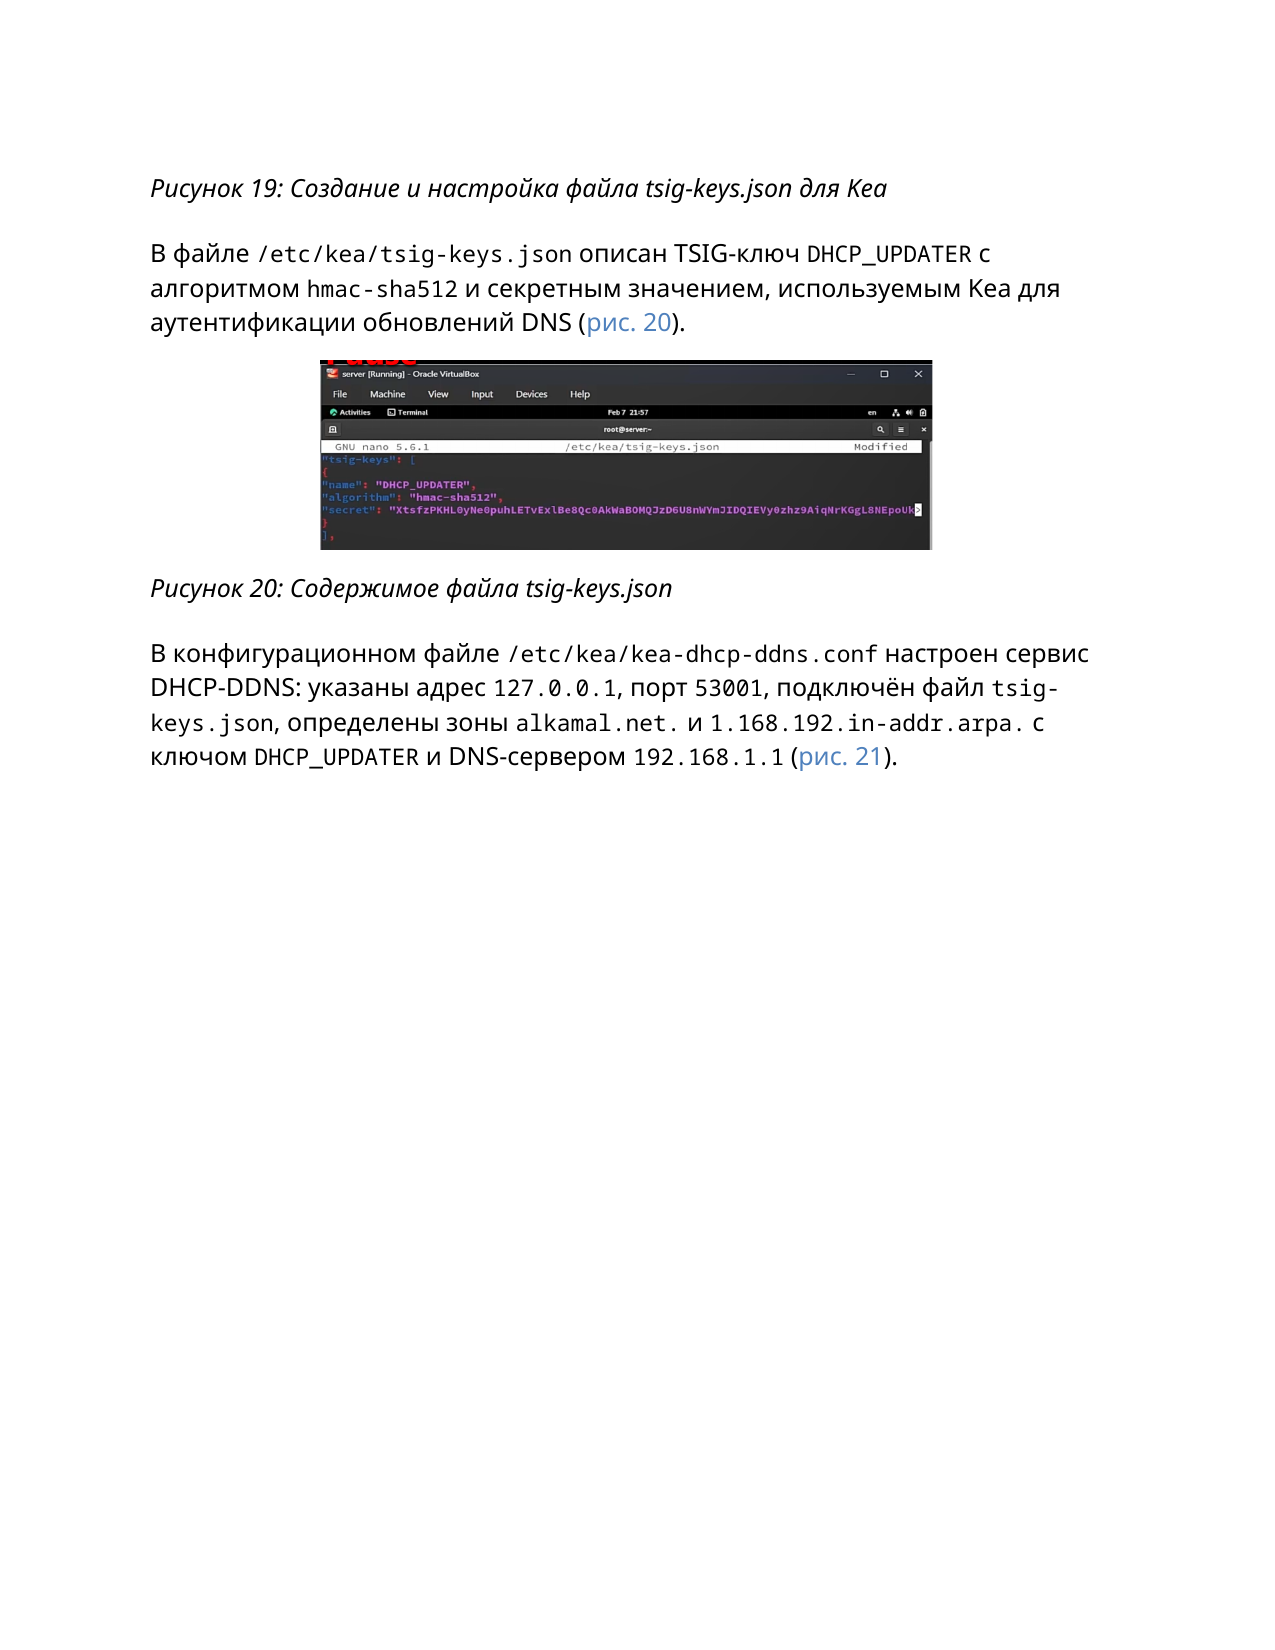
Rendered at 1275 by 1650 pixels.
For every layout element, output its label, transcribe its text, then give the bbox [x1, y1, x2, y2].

picture [320, 360, 933, 550]
text В конфигурационном файле /etc/kea/kea-dhcp-ddns.conf настроен сервис DHCP-DDNS: указаны адрес 127.0.0.1, порт 53001, подключён файл tsig-keys.json, определены зоны alkamal.net. и 1.168.192.in-addr.arpa. с ключом DHCP_UPDATER и DNS-сервером 192.168.1.1 (рис. 21). [150, 636, 1125, 772]
table_header Рисунок 20: Содержимое файла tsig-keys.json [139, 357, 1114, 617]
text В файле /etc/kea/tsig-keys.json описан TSIG-ключ DHCP_UPDATER с алгоритмом hmac-sha512 и секретным значением, используемым Kea для аутентификации обновлений DNS (рис. 20). [150, 236, 1125, 338]
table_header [139, 150, 1114, 217]
